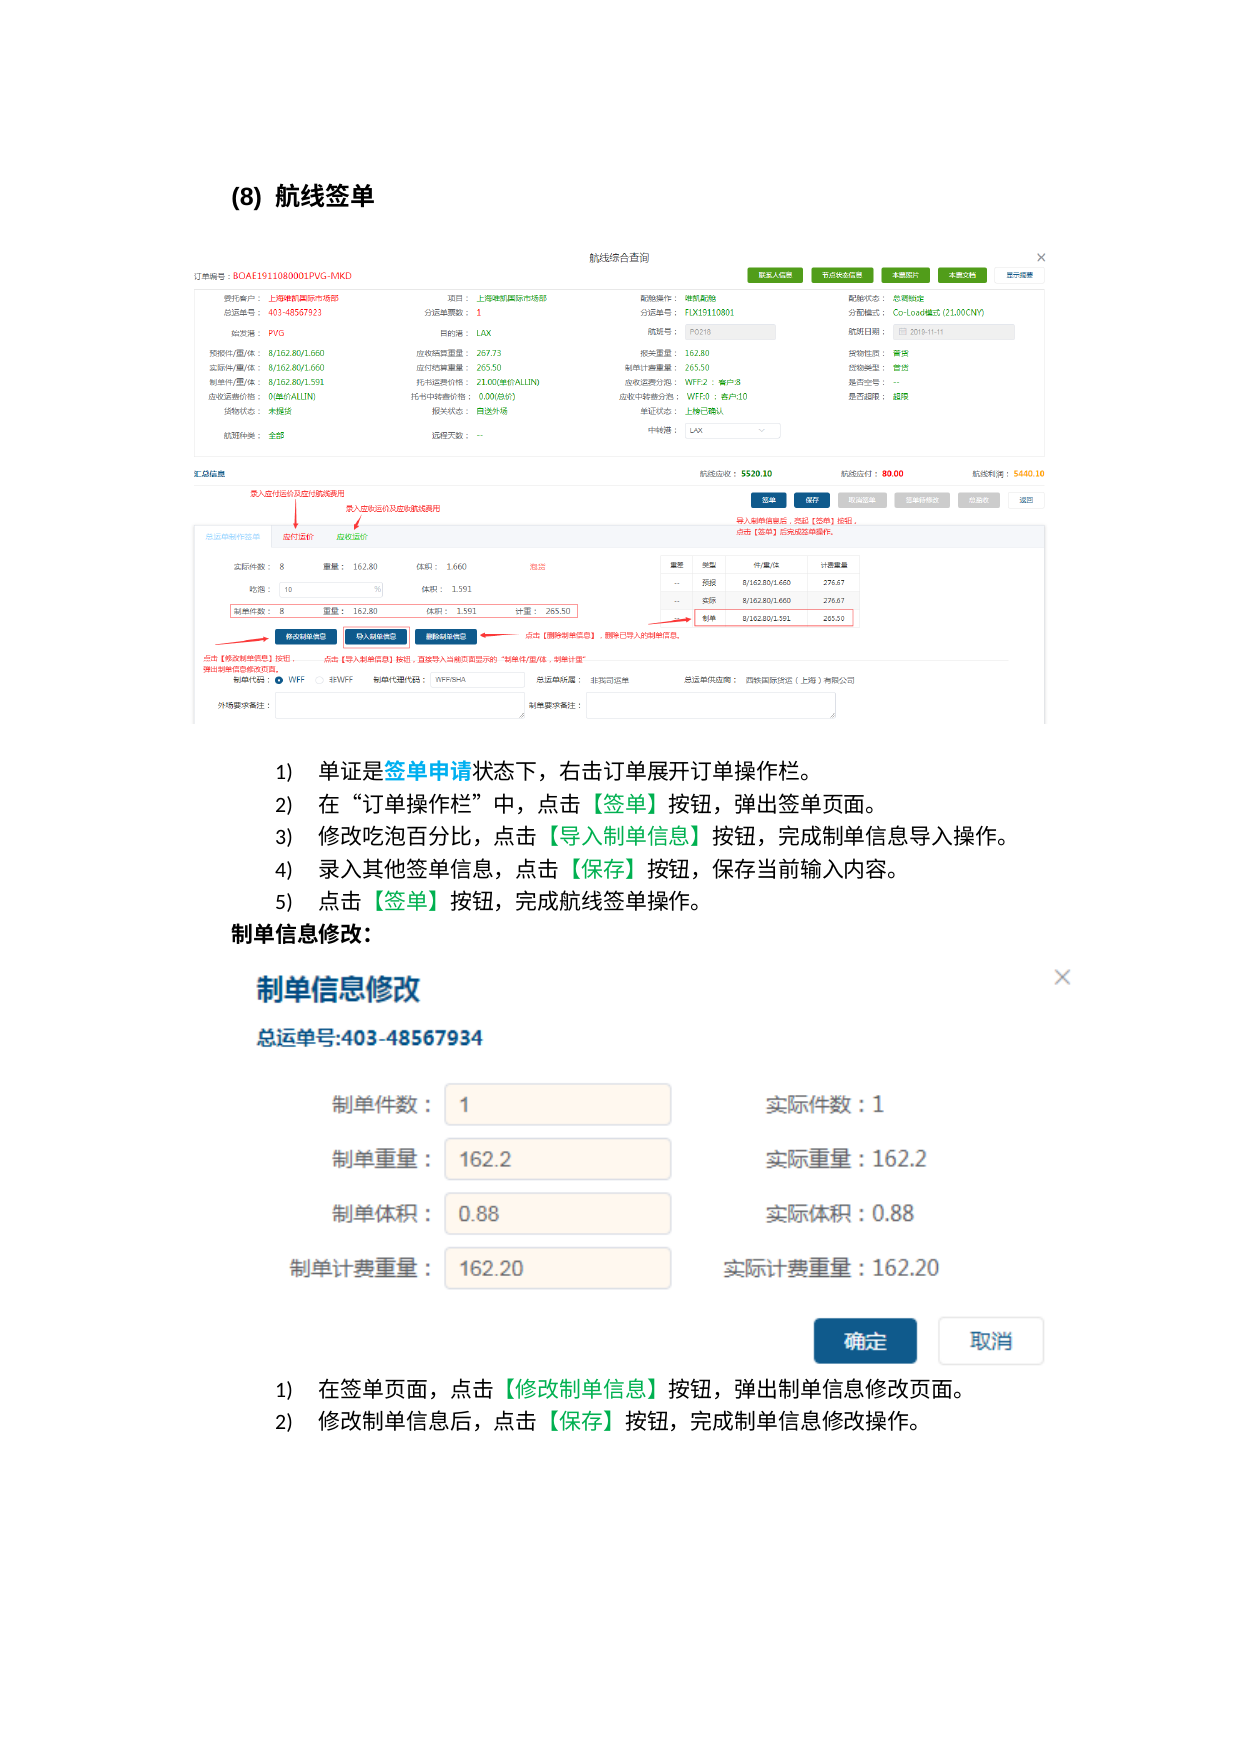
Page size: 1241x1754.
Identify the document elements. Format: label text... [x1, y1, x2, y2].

list 在“订单操作栏”中，点击【签单】按钮，弹出签单页面。 [275, 786, 1053, 819]
list 单证是签单申请状态下，右击订单展开订单操作栏。 [275, 754, 1053, 786]
list 制单信息修改： [231, 916, 1053, 949]
list 在签单页面，点击【修改制单信息】按钮，弹出制单信息修改页面。 [275, 1371, 1053, 1404]
list 修改制单信息后，点击【保存】按钮，完成制单信息修改操作。 [275, 1404, 1053, 1436]
picture [231, 950, 1096, 1370]
subtitle 航线签单 [231, 162, 1053, 227]
list 点击【签单】按钮，完成航线签单操作。 [275, 884, 1053, 916]
list 录入其他签单信息，点击【保存】按钮，保存当前输入内容。 [275, 851, 1053, 884]
picture [187, 251, 1051, 724]
list 修改吃泡百分比，点击【导入制单信息】按钮，完成制单信息导入操作。 [275, 819, 1053, 851]
